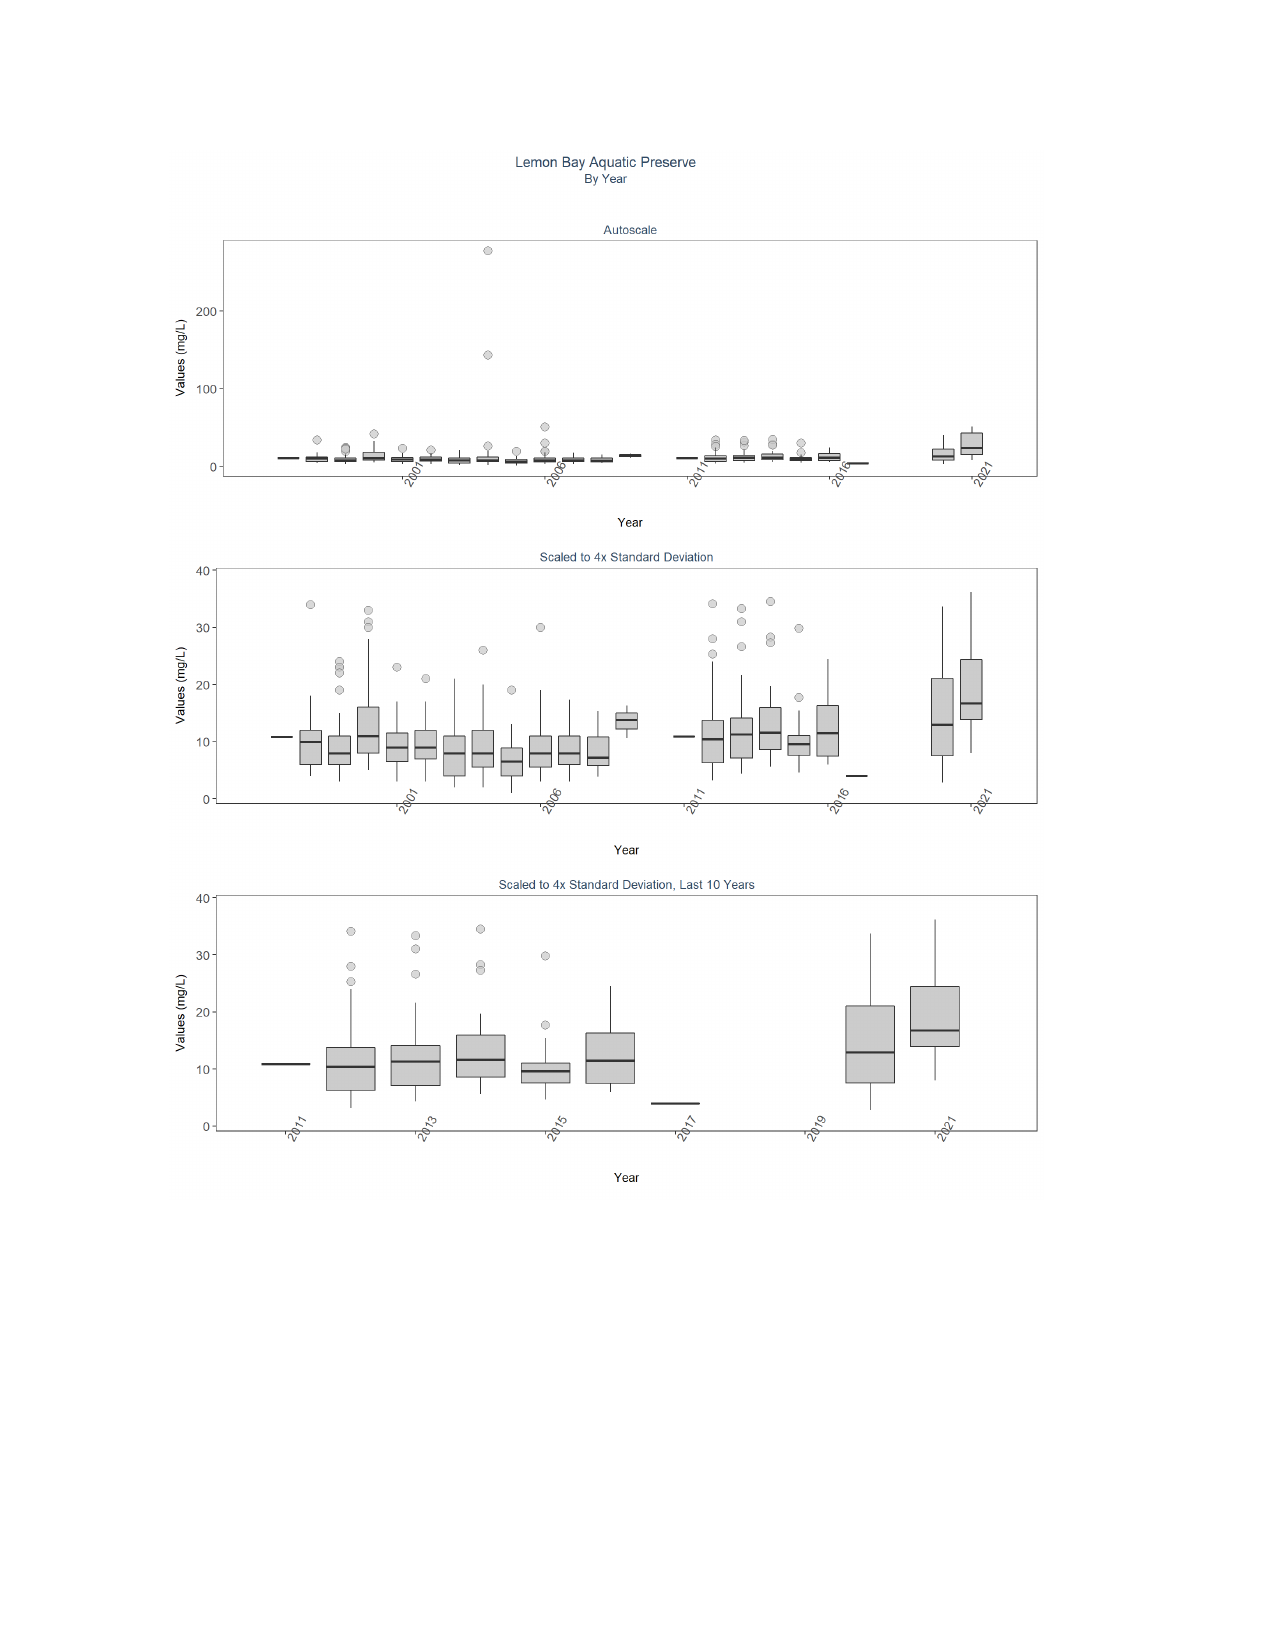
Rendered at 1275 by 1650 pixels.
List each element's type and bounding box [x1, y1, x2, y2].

picture [168, 150, 1044, 1200]
